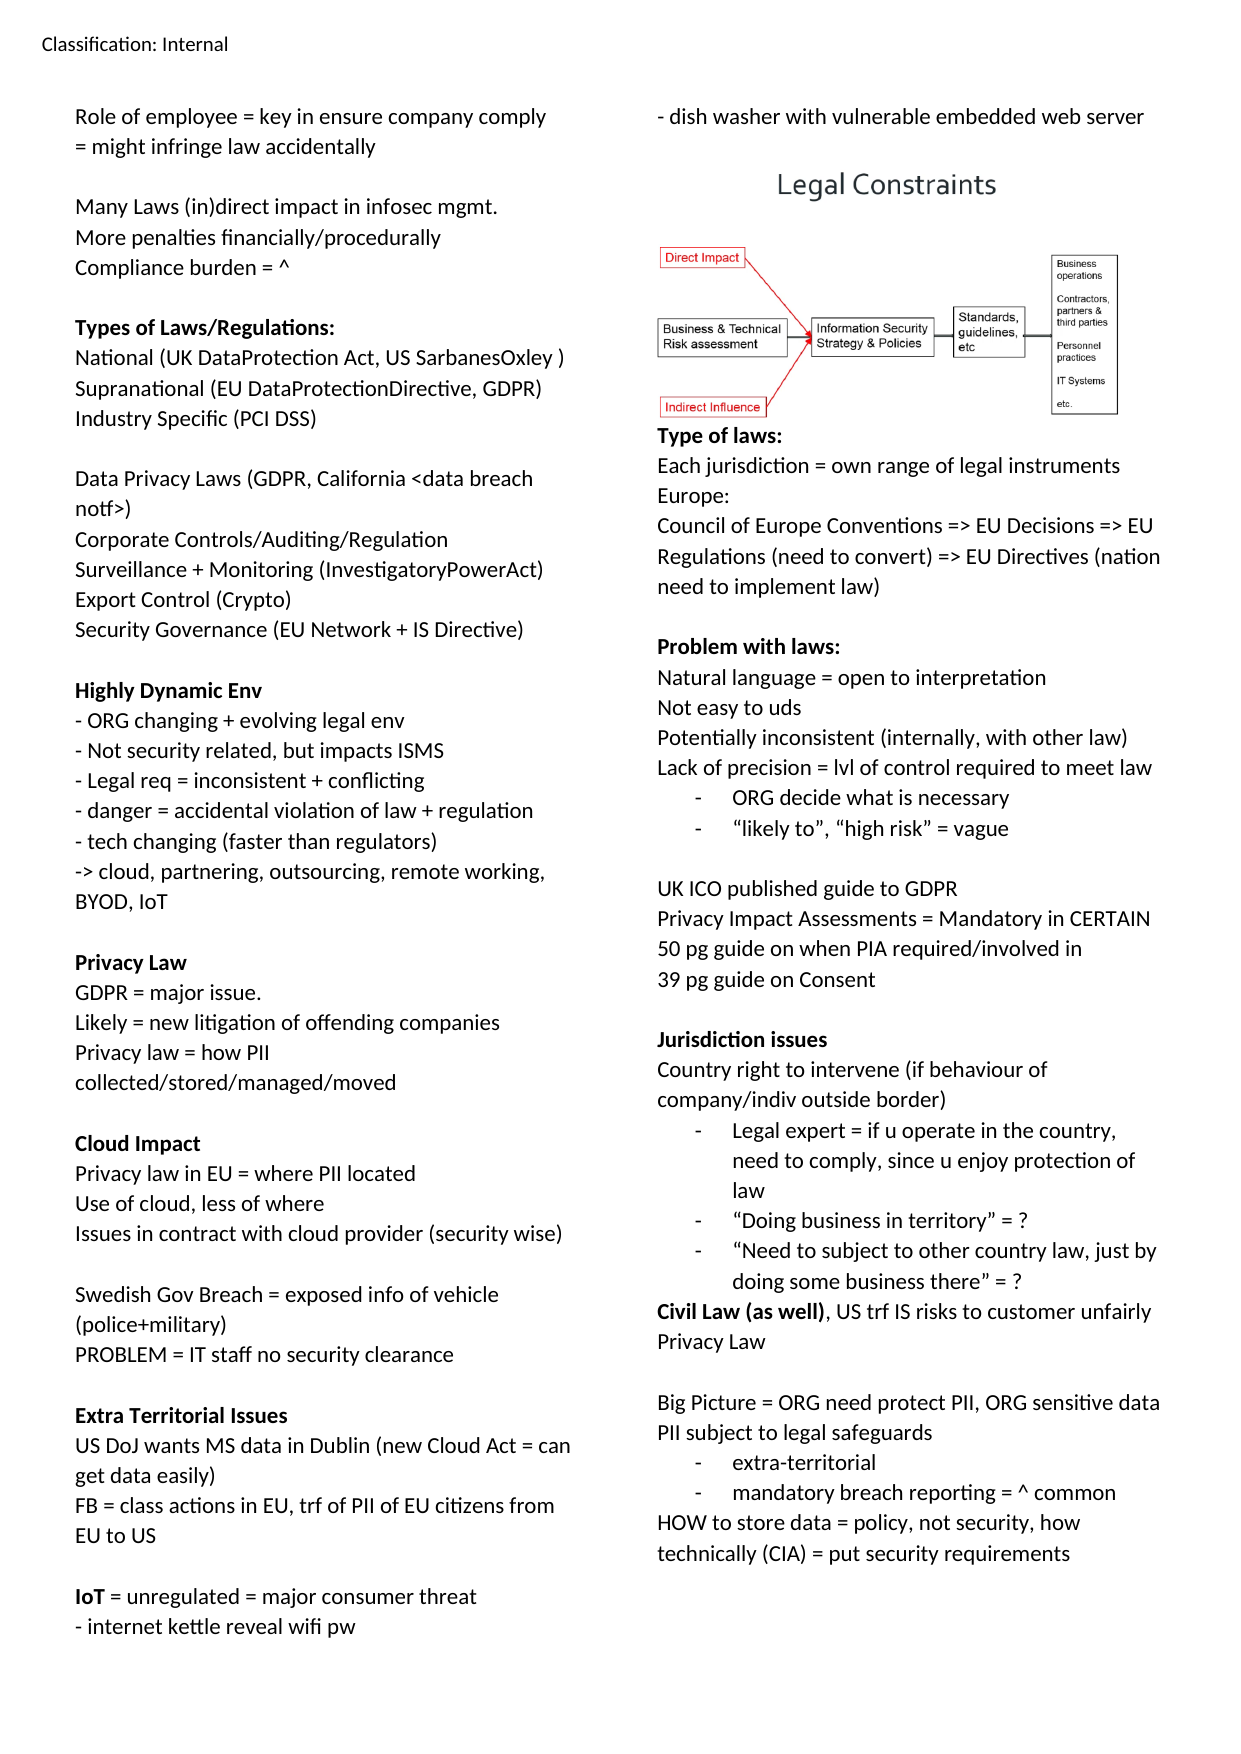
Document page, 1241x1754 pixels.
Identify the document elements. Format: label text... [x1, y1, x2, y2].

text Type of laws: [657, 421, 1165, 449]
text FB = class actions in EU, trf of PII of EU citizens from EU to US [75, 1491, 583, 1549]
text Cloud Impact [75, 1129, 583, 1157]
text 39 pg guide on Consent [657, 965, 1165, 993]
picture [657, 162, 1123, 419]
text - Not security related, but impacts ISMS [75, 736, 583, 764]
list extra-territorial [694, 1448, 1165, 1476]
text Big Picture = ORG need protect PII, ORG sensitive data [657, 1388, 1165, 1416]
text Extra Territorial Issues [75, 1401, 583, 1429]
text Use of cloud, less of where [75, 1189, 583, 1217]
text Likely = new litigation of offending companies [75, 1008, 583, 1036]
text Jurisdiction issues [657, 1025, 1165, 1053]
text Potentially inconsistent (internally, with other law) [657, 723, 1165, 751]
text Surveillance + Monitoring (InvestigatoryPowerAct) [75, 555, 583, 583]
text Issues in contract with cloud provider (security wise) [75, 1219, 583, 1247]
text Not easy to uds [657, 693, 1165, 721]
text - Legal req = inconsistent + conflicting [75, 766, 583, 794]
text PII subject to legal safeguards [657, 1418, 1165, 1446]
text HOW to store data = policy, not security, how technically (CIA) = put security requirements [657, 1508, 1165, 1567]
text Swedish Gov Breach = exposed info of vehicle (police+military) PROBLEM = IT staff no security clearance [75, 1280, 583, 1368]
text Export Control (Crypto) [75, 585, 583, 613]
text Privacy law = how PII collected/stored/managed/moved [75, 1038, 583, 1096]
list “likely to”, “high risk” = vague [694, 814, 1165, 842]
text Natural language = open to interpretation [657, 663, 1165, 691]
text Highly Dynamic Env [75, 676, 583, 704]
text Problem with laws: [657, 632, 1165, 660]
text - tech changing (faster than regulators) [75, 827, 583, 855]
text Civil Law (as well), US trf IS risks to customer unfairly [657, 1297, 1165, 1325]
text IoT = unregulated = major consumer threat [75, 1582, 583, 1610]
text - danger = accidental violation of law + regulation [75, 797, 583, 824]
text - dish washer with vulnerable embedded web server [657, 102, 1165, 130]
text - internet kettle reveal wifi pw [75, 1612, 583, 1640]
text UK ICO published guide to GDPR [657, 874, 1165, 902]
list mandatory breach reporting = ^ common [694, 1478, 1165, 1506]
list “Doing business in territory” = ? [694, 1206, 1165, 1234]
text Country right to intervene (if behaviour of company/indiv outside border) [657, 1055, 1165, 1113]
text Privacy Law [75, 948, 583, 976]
text Security Governance (EU Network + IS Directive) [75, 615, 583, 643]
text Industry Specific (PCI DSS) [75, 404, 583, 432]
text Each jurisdiction = own range of legal instruments [657, 451, 1165, 479]
text Compliance burden = ^ [75, 253, 583, 281]
text Types of Laws/Regulations: [75, 313, 583, 341]
list Legal expert = if u operate in the country, need to comply, since u enjoy protection of law [694, 1116, 1165, 1204]
text Council of Europe Conventions => EU Decisions => EU Regulations (need to convert) => EU Directives (nation need to implement law) [657, 512, 1165, 600]
text Lack of precision = lvl of control required to meet law [657, 753, 1165, 781]
text -> cloud, partnering, outsourcing, remote working, BYOD, IoT [75, 857, 583, 915]
text Corporate Controls/Auditing/Regulation [75, 525, 583, 553]
text More penalties financially/procedurally [75, 223, 583, 251]
text Role of employee = key in ensure company comply [75, 102, 583, 130]
text = might infringe law accidentally [75, 132, 583, 160]
text Privacy Impact Assessments = Mandatory in CERTAIN [657, 904, 1165, 932]
text GDPR = major issue. [75, 978, 583, 1006]
text Data Privacy Laws (GDPR, California <data breach notf>) [75, 464, 583, 522]
text Many Laws (in)direct impact in infosec mgmt. [75, 192, 583, 220]
text 50 pg guide on when PIA required/involved in [657, 934, 1165, 962]
list ORG decide what is necessary [694, 783, 1165, 811]
list “Need to subject to other country law, just by doing some business there” = ? [694, 1237, 1165, 1295]
text Supranational (EU DataProtectionDirective, GDPR) [75, 374, 583, 402]
text Europe: [657, 481, 1165, 509]
text Privacy law in EU = where PII located [75, 1159, 583, 1187]
text Privacy Law [657, 1327, 1165, 1355]
text - ORG changing + evolving legal env [75, 706, 583, 734]
text US DoJ wants MS data in Dublin (new Cloud Act = can get data easily) [75, 1431, 583, 1489]
text National (UK DataProtection Act, US SarbanesOxley ) [75, 343, 583, 371]
